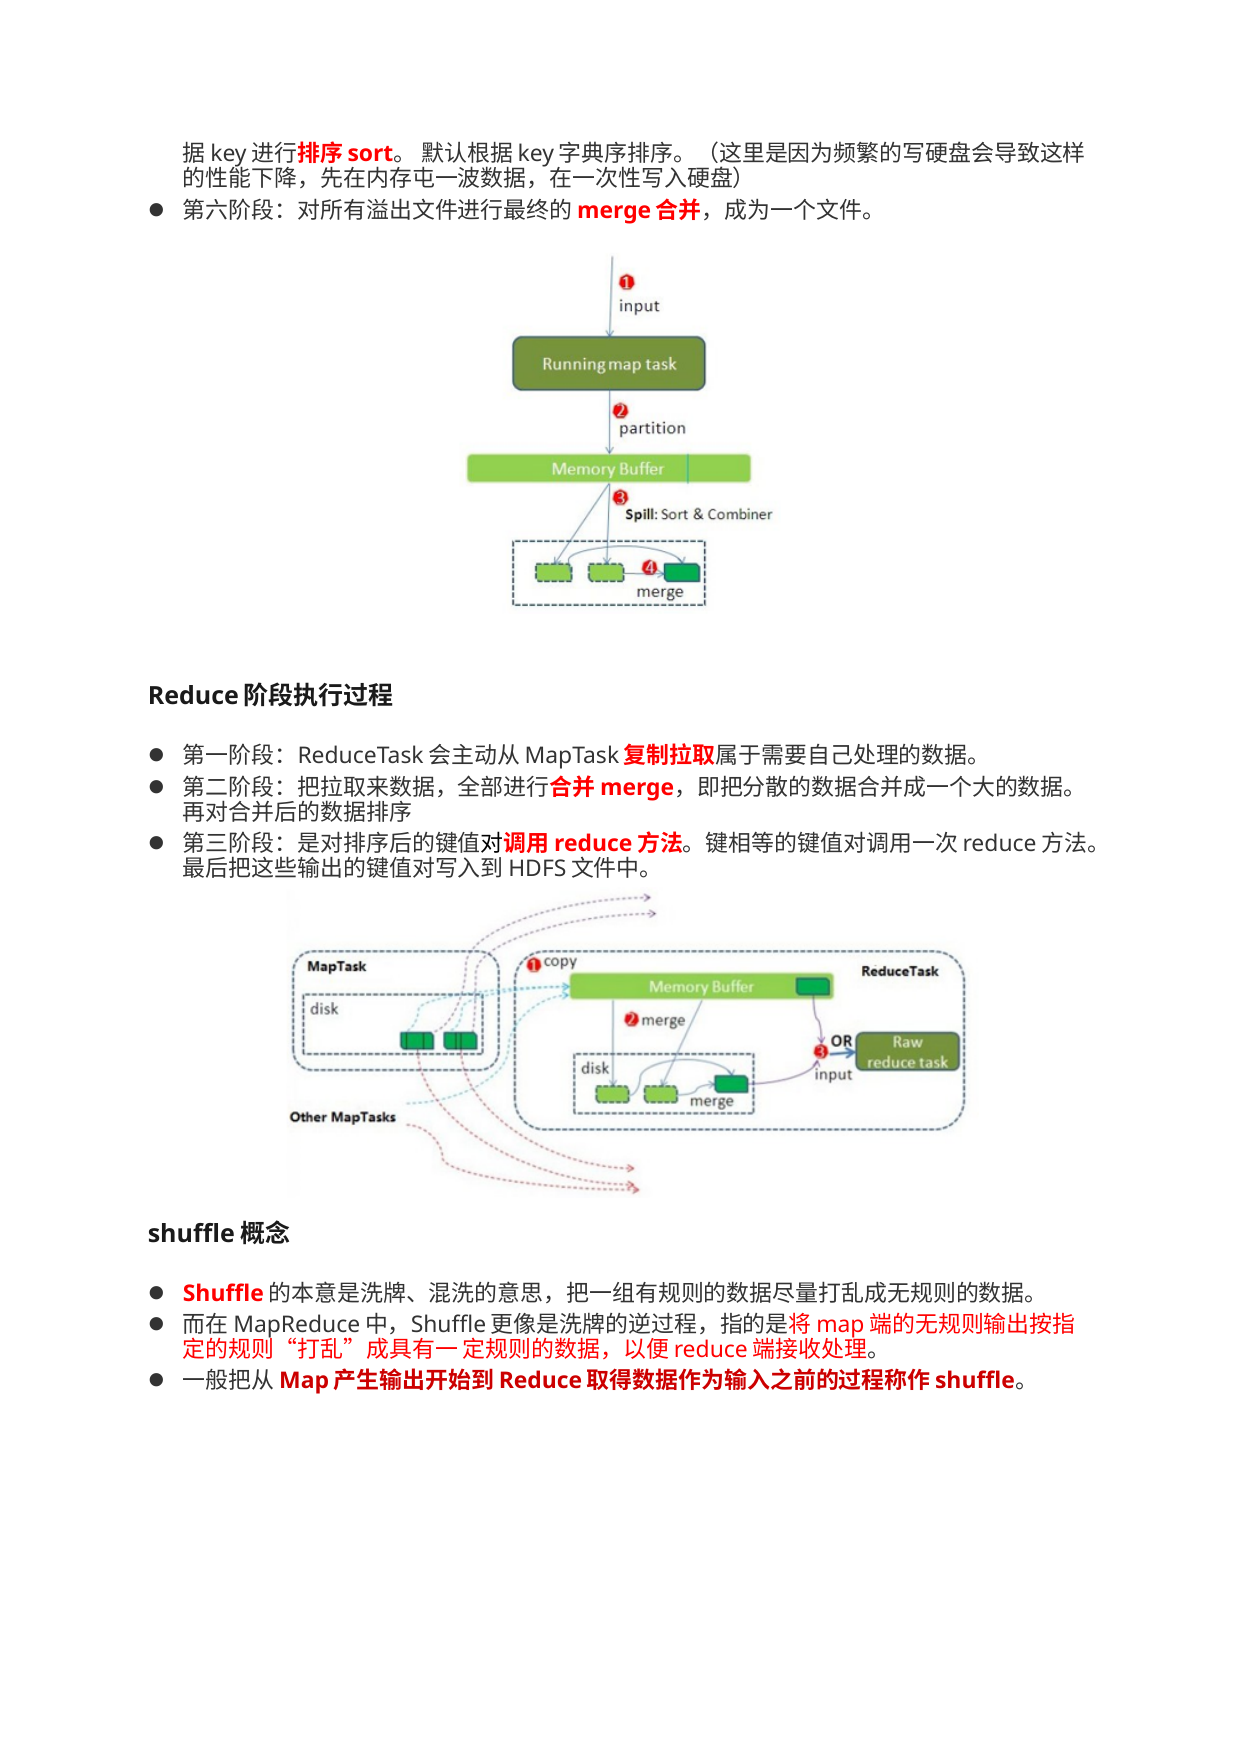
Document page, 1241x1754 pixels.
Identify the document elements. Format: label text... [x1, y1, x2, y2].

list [148, 142, 1093, 192]
list 第一阶段：ReduceTask会主动从MapTask复制拉取属于需要自己处理的数据。 [148, 744, 1093, 769]
picture [241, 887, 999, 1198]
list 第六阶段：对所有溢出文件进行最终的merge合并，成为一个文件。 [148, 198, 1093, 223]
subtitle Reduce阶段执行过程 [148, 676, 1093, 712]
list 一般把从Map产生输出开始到Reduce取得数据作为输入之前的过程称作shuffle。 [148, 1369, 1093, 1394]
list Shuffle的本意是洗牌、混洗的意思，把一组有规则的数据尽量打乱成无规则的数据。 [148, 1281, 1093, 1306]
subtitle shuffle概念 [148, 1214, 1093, 1250]
list 第二阶段：把拉取来数据，全部进行合并merge，即把分散的数据合并成一个大的数据。再对合并后的数据排序 [148, 775, 1093, 825]
list 第三阶段：是对排序后的键值对调用reduce方法。键相等的键值对调用一次reduce方法。最后把这些输出的键值对写入到HDFS文件中。 [148, 831, 1093, 881]
picture [440, 229, 800, 614]
list 而在MapReduce中，Shuffle更像是洗牌的逆过程，指的是将map端的无规则输出按指定的规则“打乱”成具有一 定规则的数据，以便reduce端接收处理。 [148, 1313, 1093, 1363]
